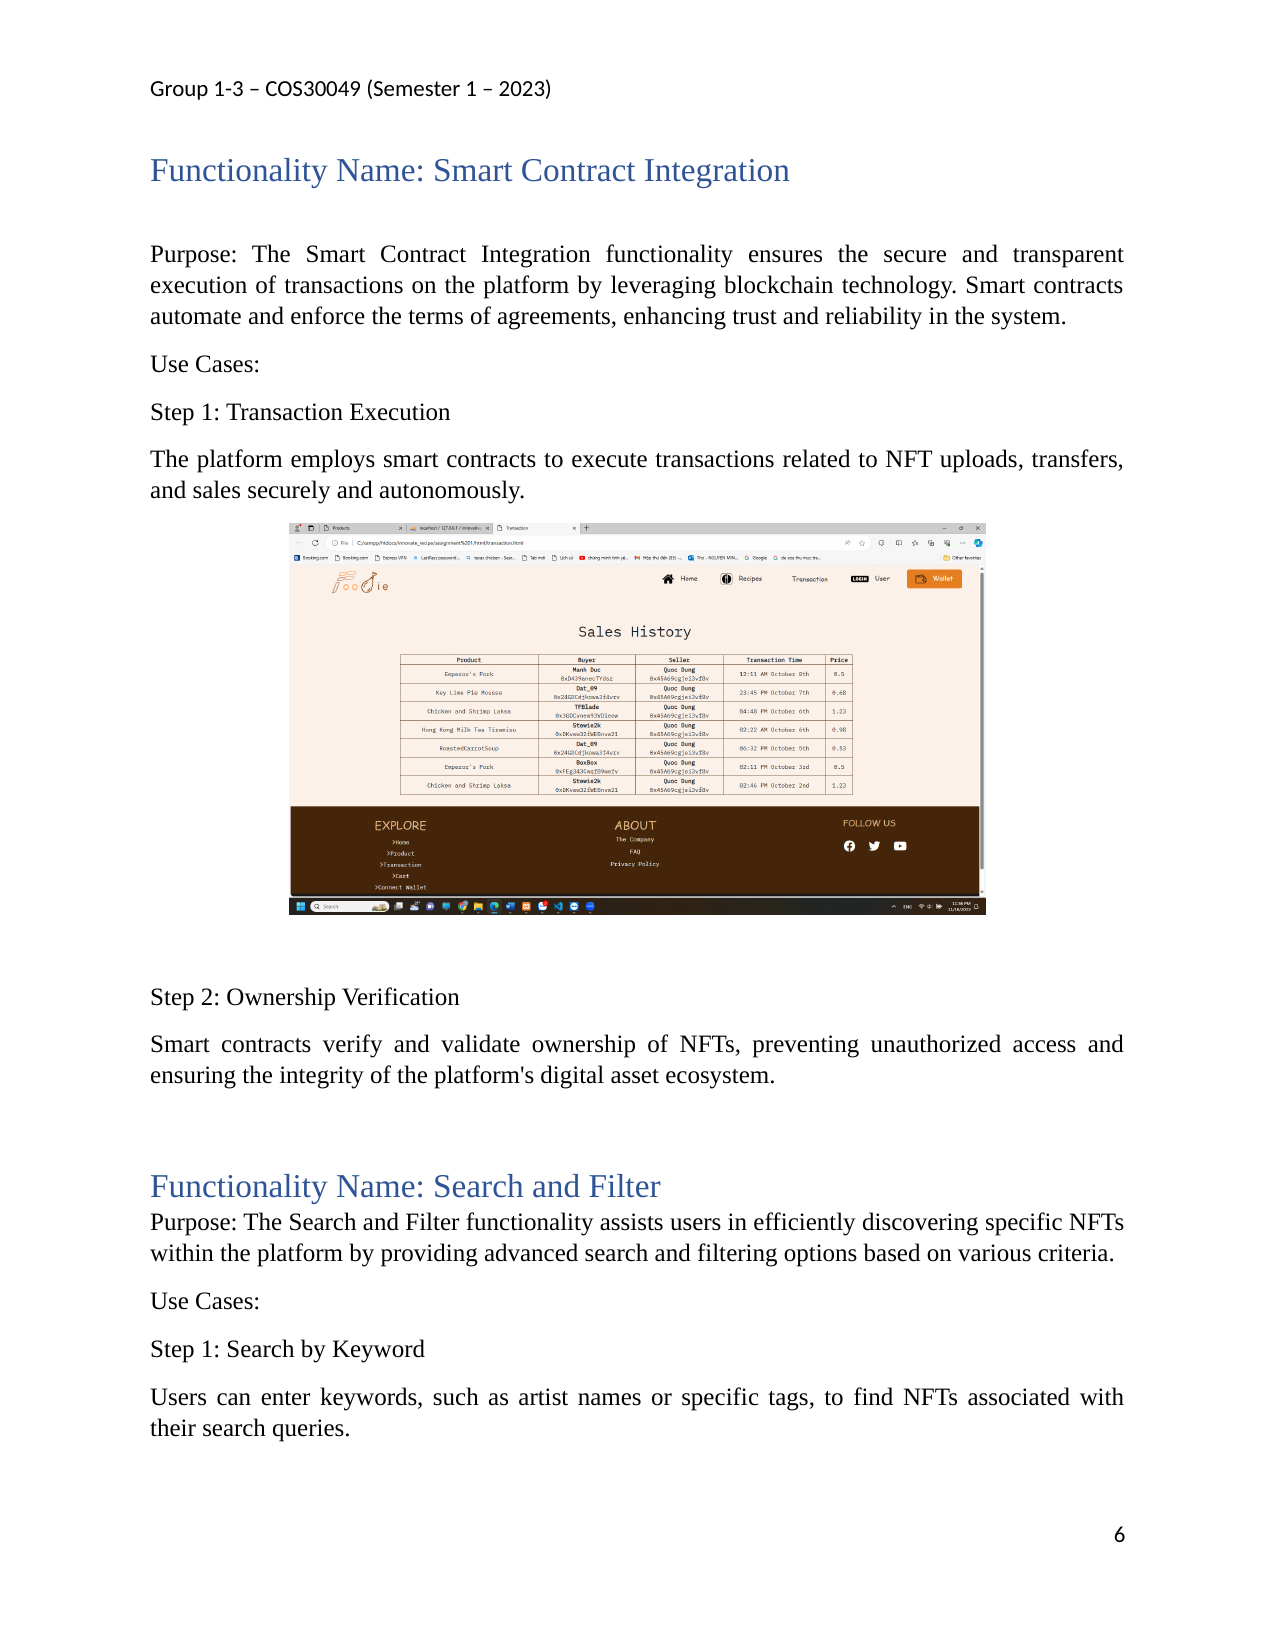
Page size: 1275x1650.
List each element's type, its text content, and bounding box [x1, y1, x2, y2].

text Step 1: Transaction Execution [150, 397, 1125, 425]
text Step 2: Ownership Verification [150, 982, 1125, 1010]
subtitle Functionality Name: Search and Filter [150, 1166, 1125, 1204]
picture [289, 523, 986, 915]
subtitle Functionality Name: Smart Contract Integration [150, 150, 1125, 188]
text Step 1: Search by Keyword [150, 1334, 1125, 1363]
text Purpose: The Smart Contract Integration functionality ensures the secure and transparent execution of transactions on the platform by leveraging blockchain technology. Smart contracts automate and enforce the terms of agreements, enhancing trust and reliability in the system. [150, 239, 1125, 330]
text Use Cases: [150, 349, 1125, 378]
text The platform employs smart contracts to execute transactions related to NFT uploads, transfers, and sales securely and autonomously. [150, 444, 1125, 504]
text Users can enter keywords, such as artist names or specific tags, to find NFTs associated with their search queries. [150, 1382, 1125, 1441]
text Use Cases: [150, 1286, 1125, 1315]
text Purpose: The Search and Filter functionality assists users in efficiently discovering specific NFTs within the platform by providing advanced search and filtering options based on various criteria. [150, 1207, 1125, 1267]
text Smart contracts verify and validate ownership of NFTs, preventing unauthorized access and ensuring the integrity of the platform's digital asset ecosystem. [150, 1029, 1125, 1089]
